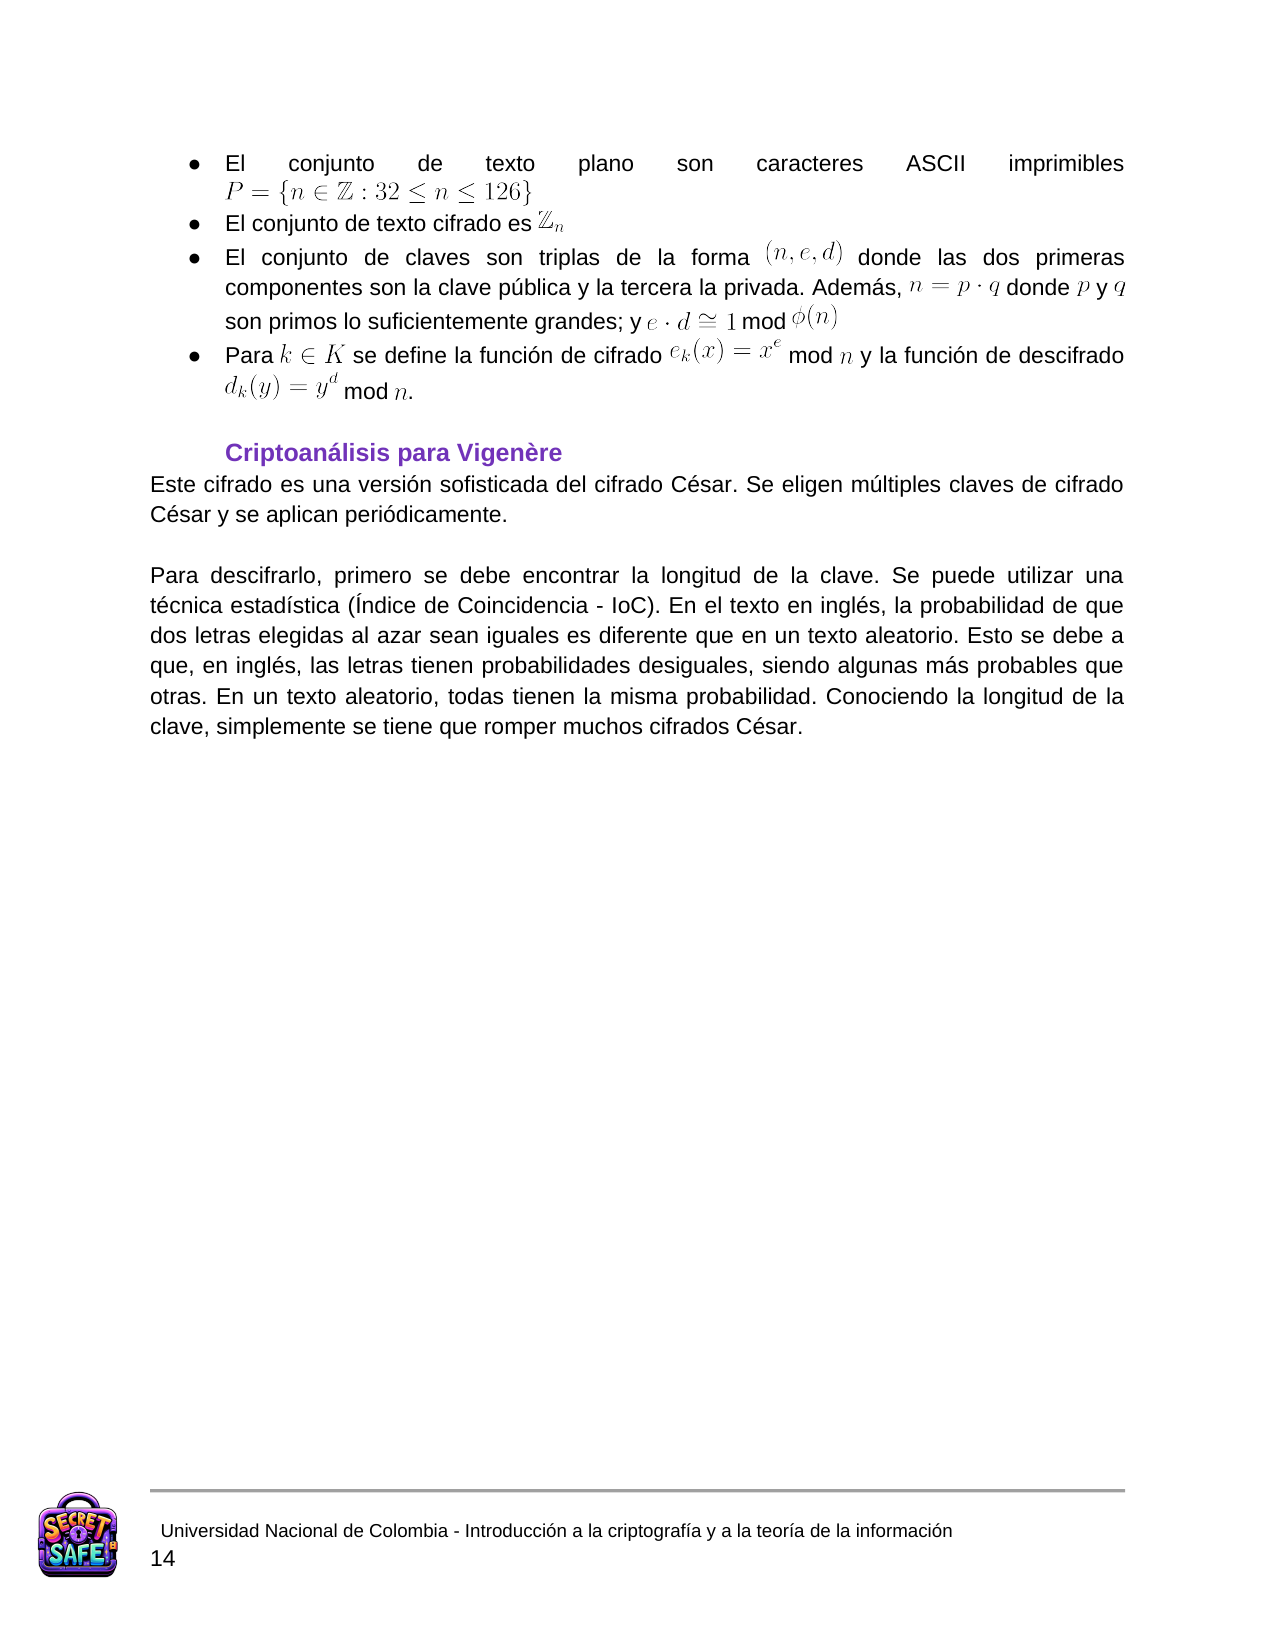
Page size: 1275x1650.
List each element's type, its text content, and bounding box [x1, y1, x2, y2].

picture [647, 312, 736, 330]
subtitle Criptoanálisis para Vigenère [150, 438, 1125, 467]
picture [538, 211, 564, 232]
picture [225, 372, 338, 400]
list El conjunto de claves son triplas de la forma donde las dos primeras componentes son la clave pública y la tercera la privada. Además, donde y son primos lo suficientemente grandes; y mod [187, 241, 1125, 334]
picture [840, 352, 853, 364]
picture [1114, 281, 1125, 296]
text Para descifrarlo, primero se debe encontrar la longitud de la clave. Se puede utilizar una técnica estadística (Índice de Coincidencia - IoC). En el texto en inglés, la probabilidad de que dos letras elegidas al azar sean iguales es diferente que en un texto aleatorio. Esto se debe a que, en inglés, las letras tienen probabilidades desiguales, siendo algunas más probables que otras. En un texto aleatorio, todas tienen la misma probabilidad. Conociendo la longitud de la clave, simplemente se tiene que romper muchos cifrados César. [150, 562, 1125, 739]
picture [670, 338, 781, 364]
picture [394, 388, 408, 400]
picture [792, 304, 837, 330]
picture [28, 1486, 125, 1583]
picture [225, 180, 532, 206]
text Este cifrado es una versión sofisticada del cifrado César. Se eligen múltiples claves de cifrado César y se aplican periódicamente. [150, 471, 1125, 528]
picture [766, 240, 842, 266]
list Para se define la función de cifrado mod y la función de descifrado mod . [187, 338, 1125, 404]
picture [1076, 281, 1090, 296]
list El conjunto de texto plano son caracteres ASCII imprimibles [187, 150, 1125, 207]
picture [280, 344, 346, 364]
picture [909, 281, 1000, 296]
list El conjunto de texto cifrado es [187, 210, 1125, 237]
